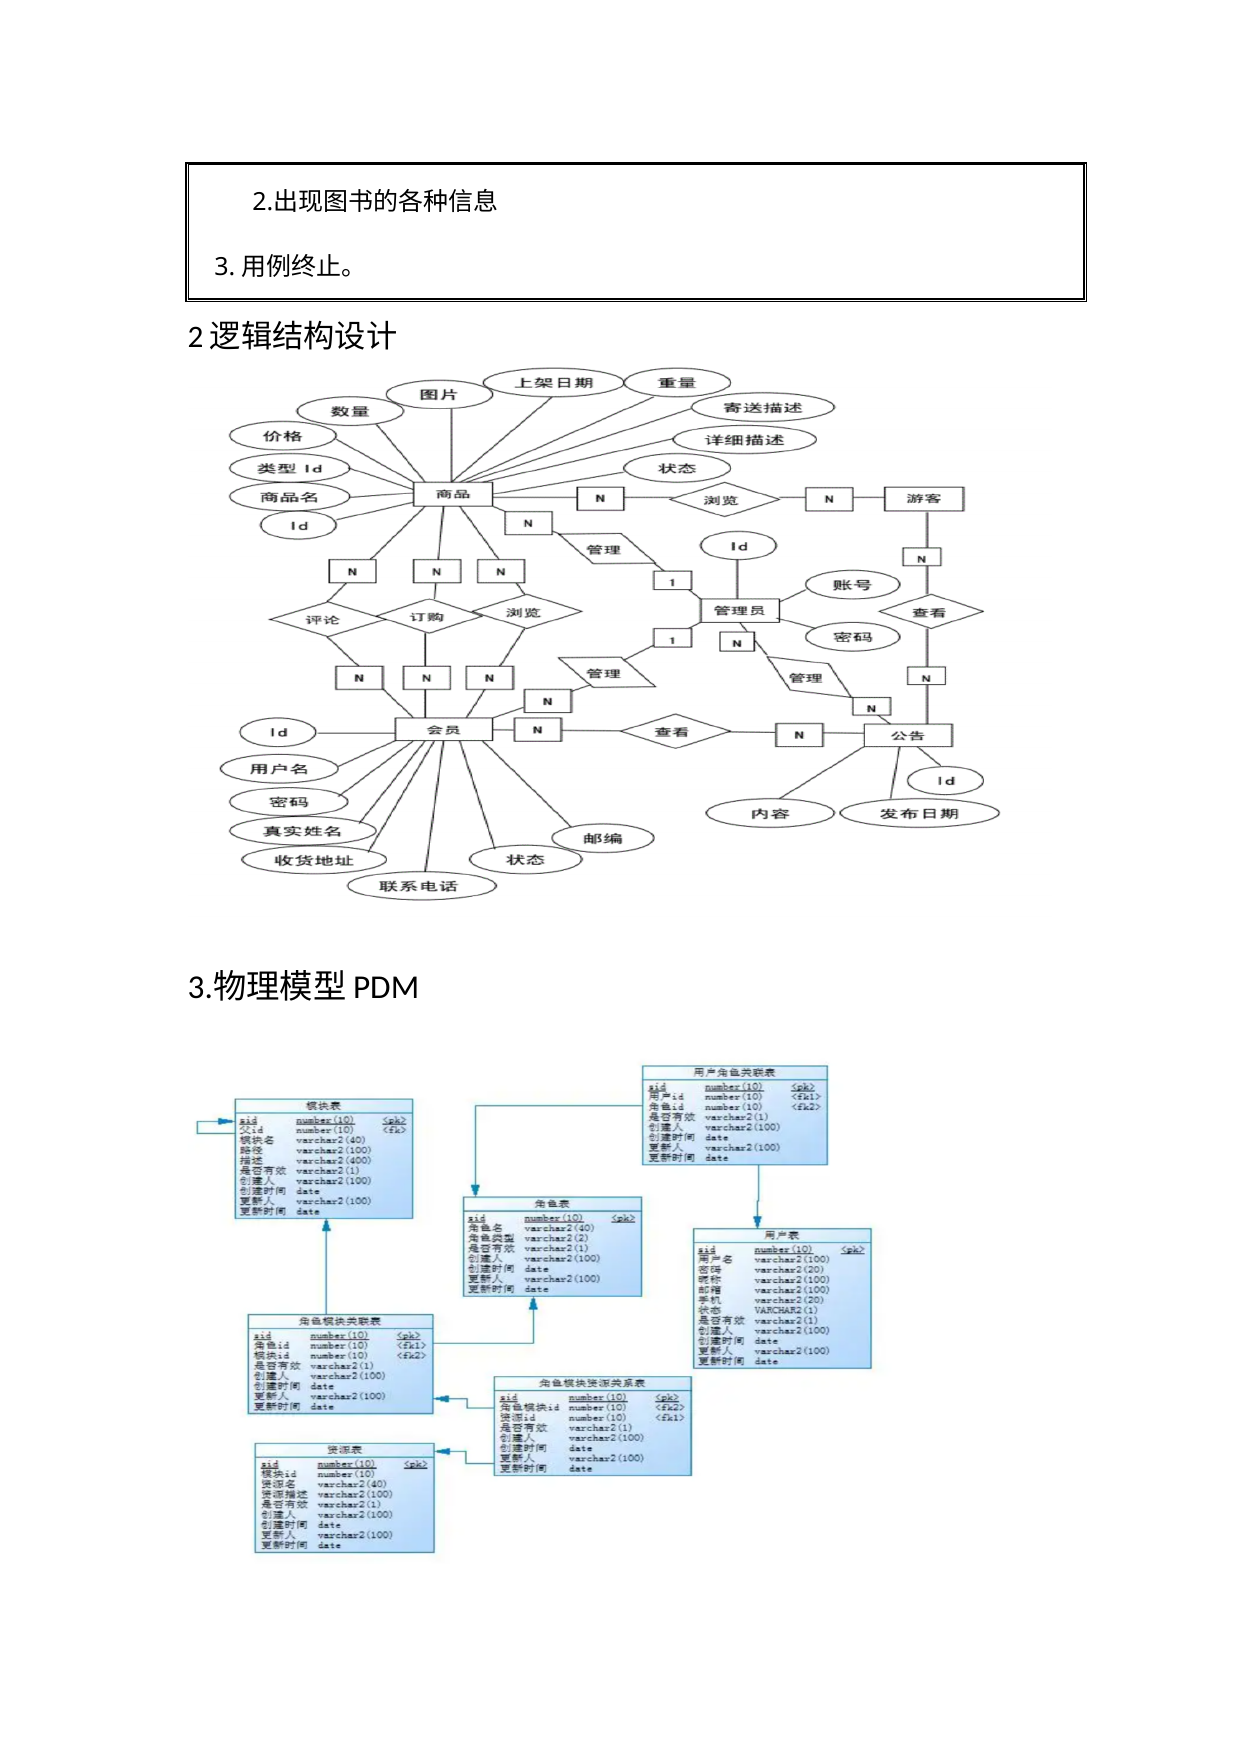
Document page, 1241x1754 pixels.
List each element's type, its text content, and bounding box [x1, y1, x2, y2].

picture [187, 366, 1053, 917]
picture [187, 1049, 892, 1564]
text 3.物理模型PDM [187, 952, 1053, 1017]
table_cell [189, 165, 1083, 298]
list 2逻辑结构设计 [187, 302, 1053, 366]
